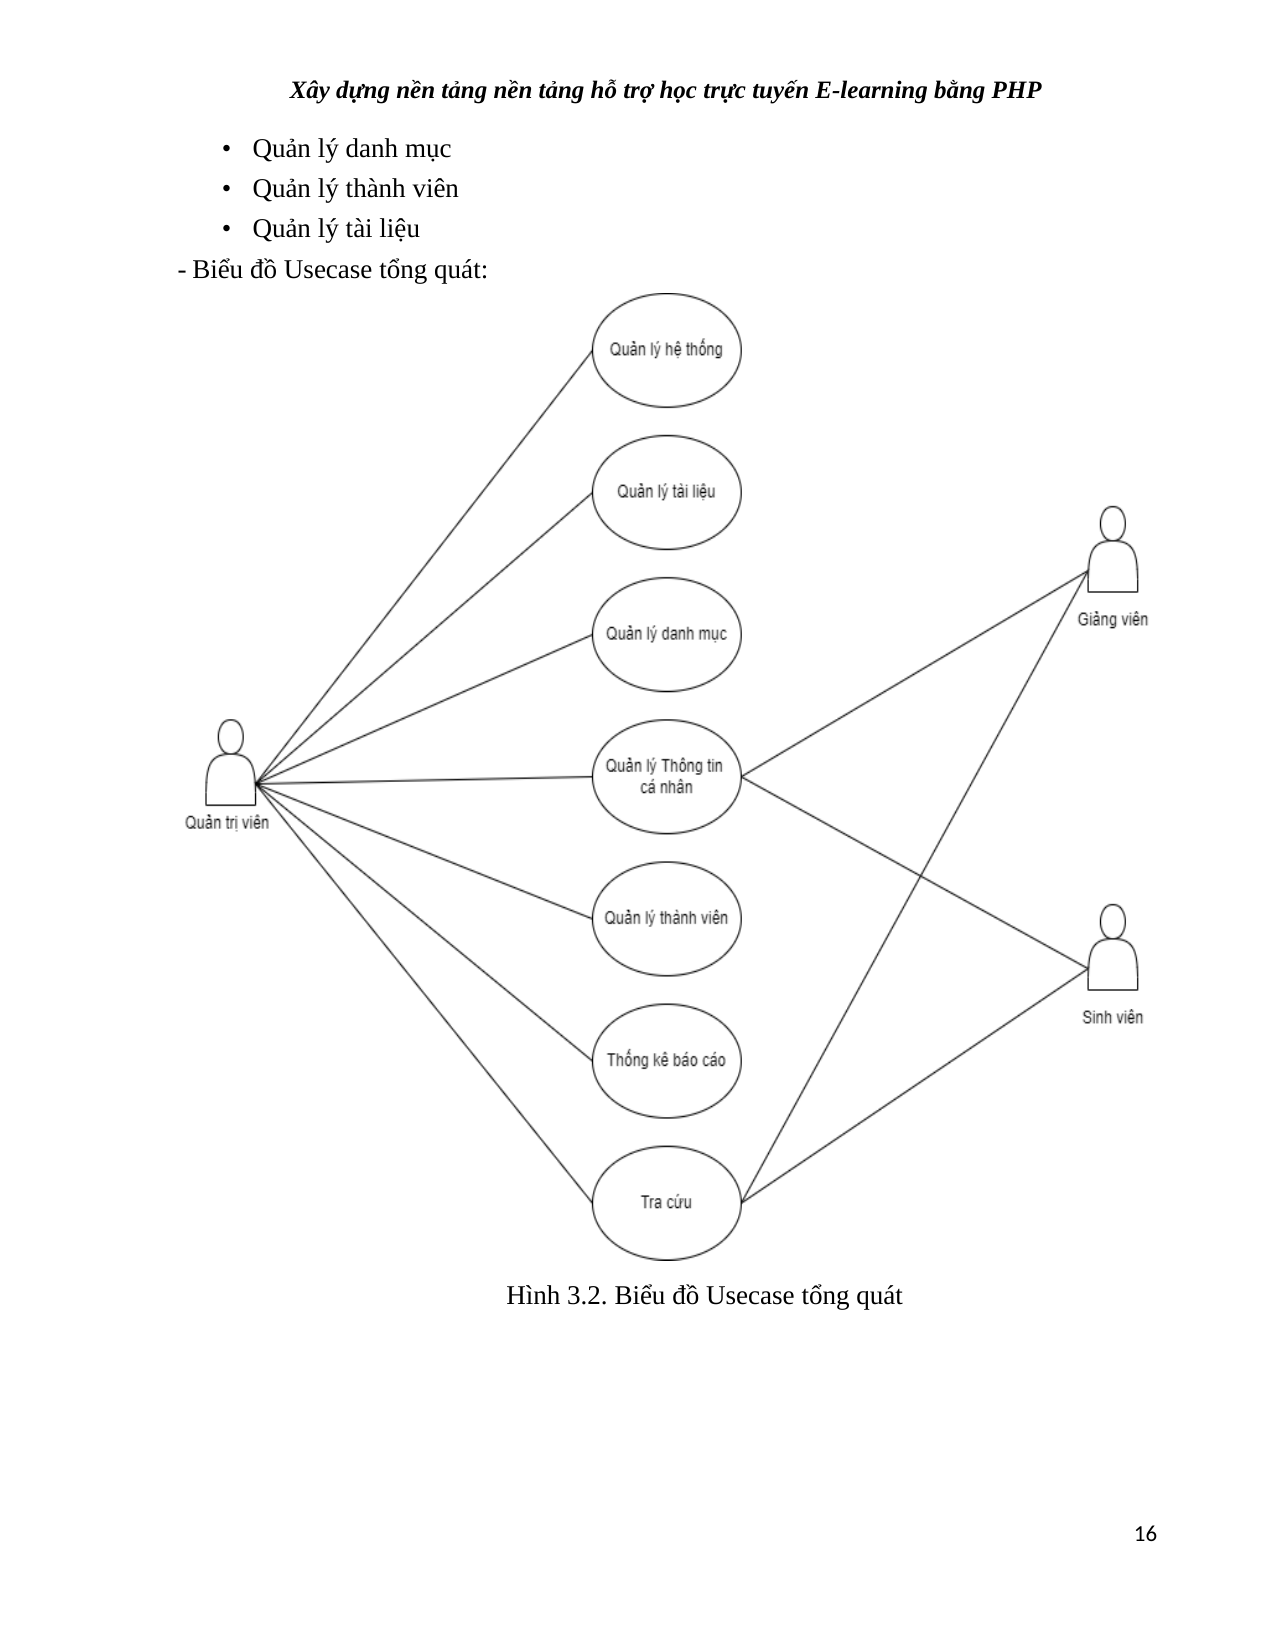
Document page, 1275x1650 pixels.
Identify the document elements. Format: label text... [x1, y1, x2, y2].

list Hình 3.2. Biểu đồ Usecase tổng quát [252, 1279, 1157, 1310]
list Quản lý tài liệu [222, 213, 1157, 244]
list Quản lý danh mục [222, 132, 1157, 163]
list Biểu đồ Usecase tổng quát: [177, 253, 1157, 284]
list Quản lý thành viên [222, 172, 1157, 203]
picture [177, 293, 1157, 1261]
